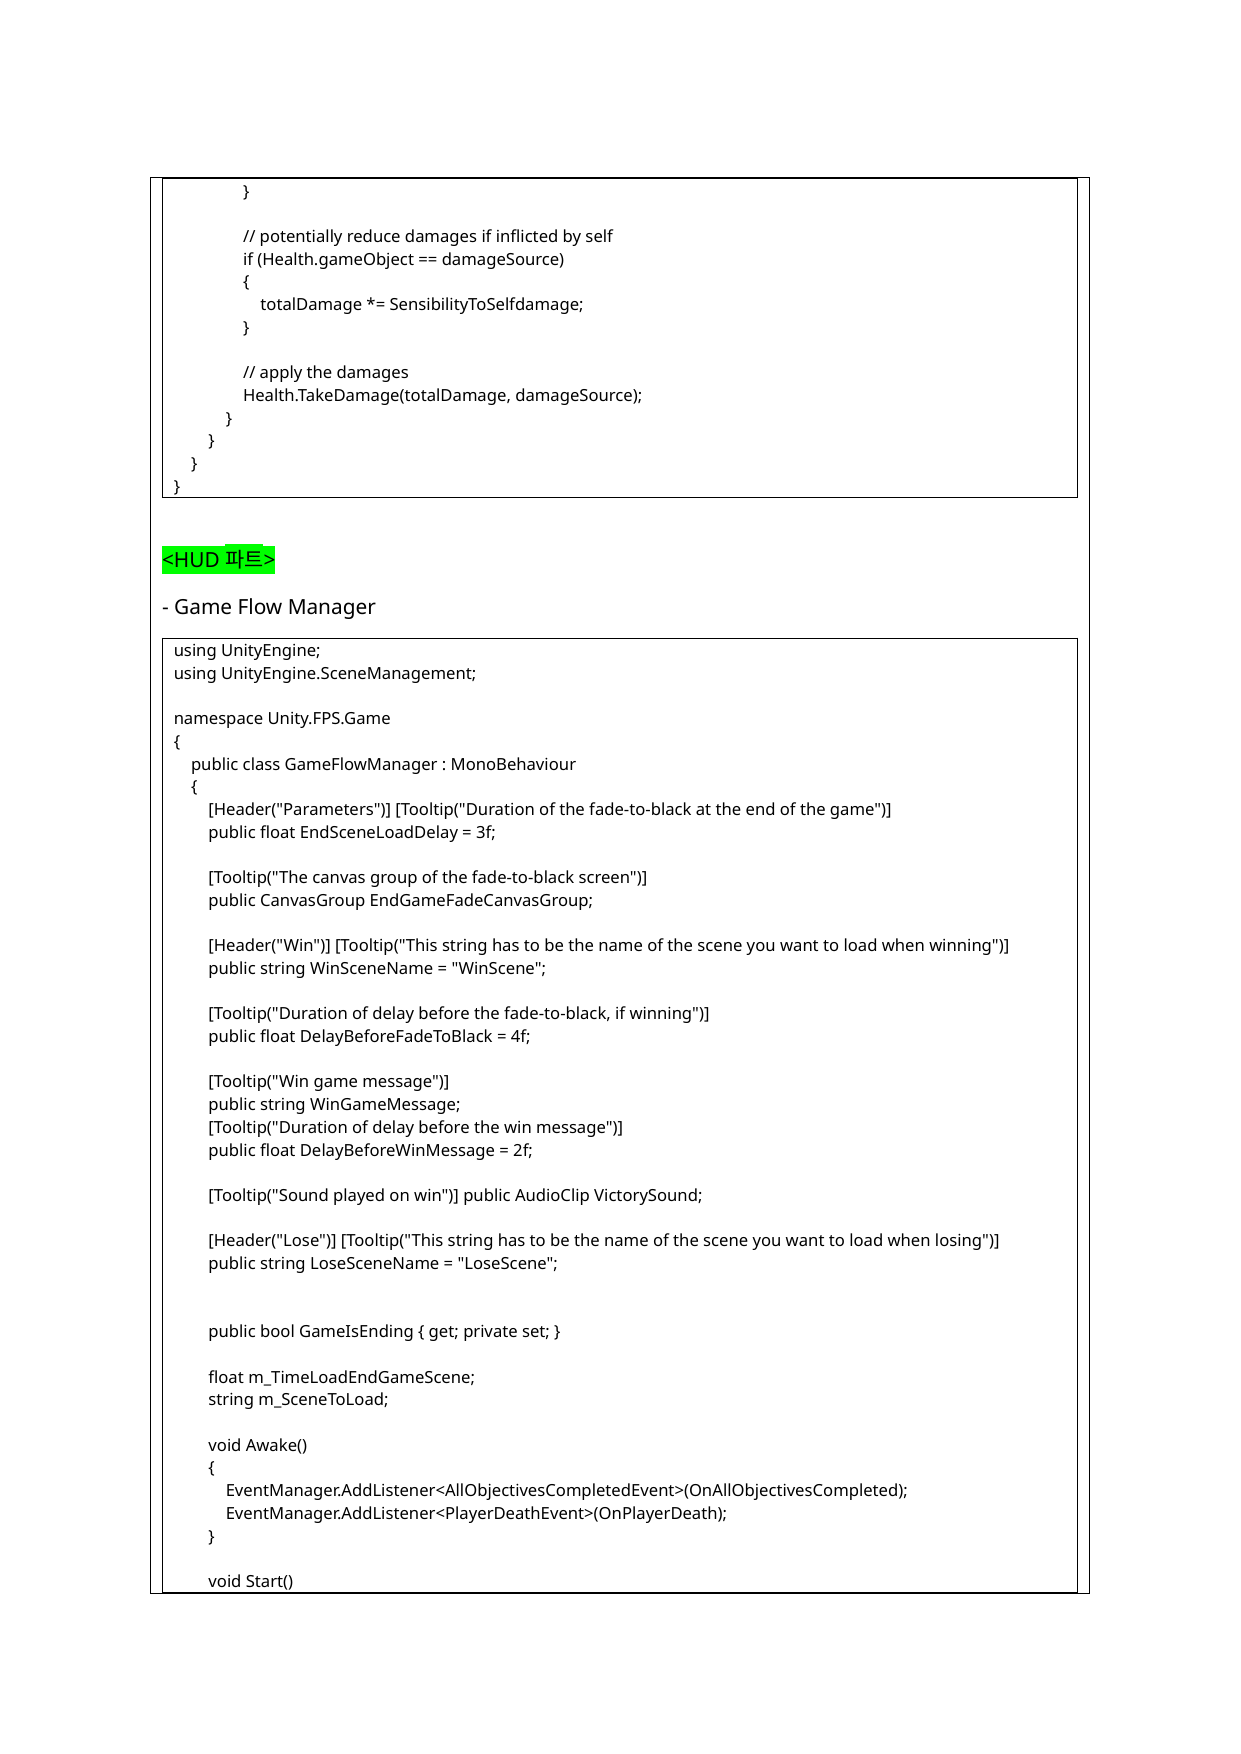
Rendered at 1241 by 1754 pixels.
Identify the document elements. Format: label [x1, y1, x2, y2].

table_header [151, 178, 1089, 1593]
